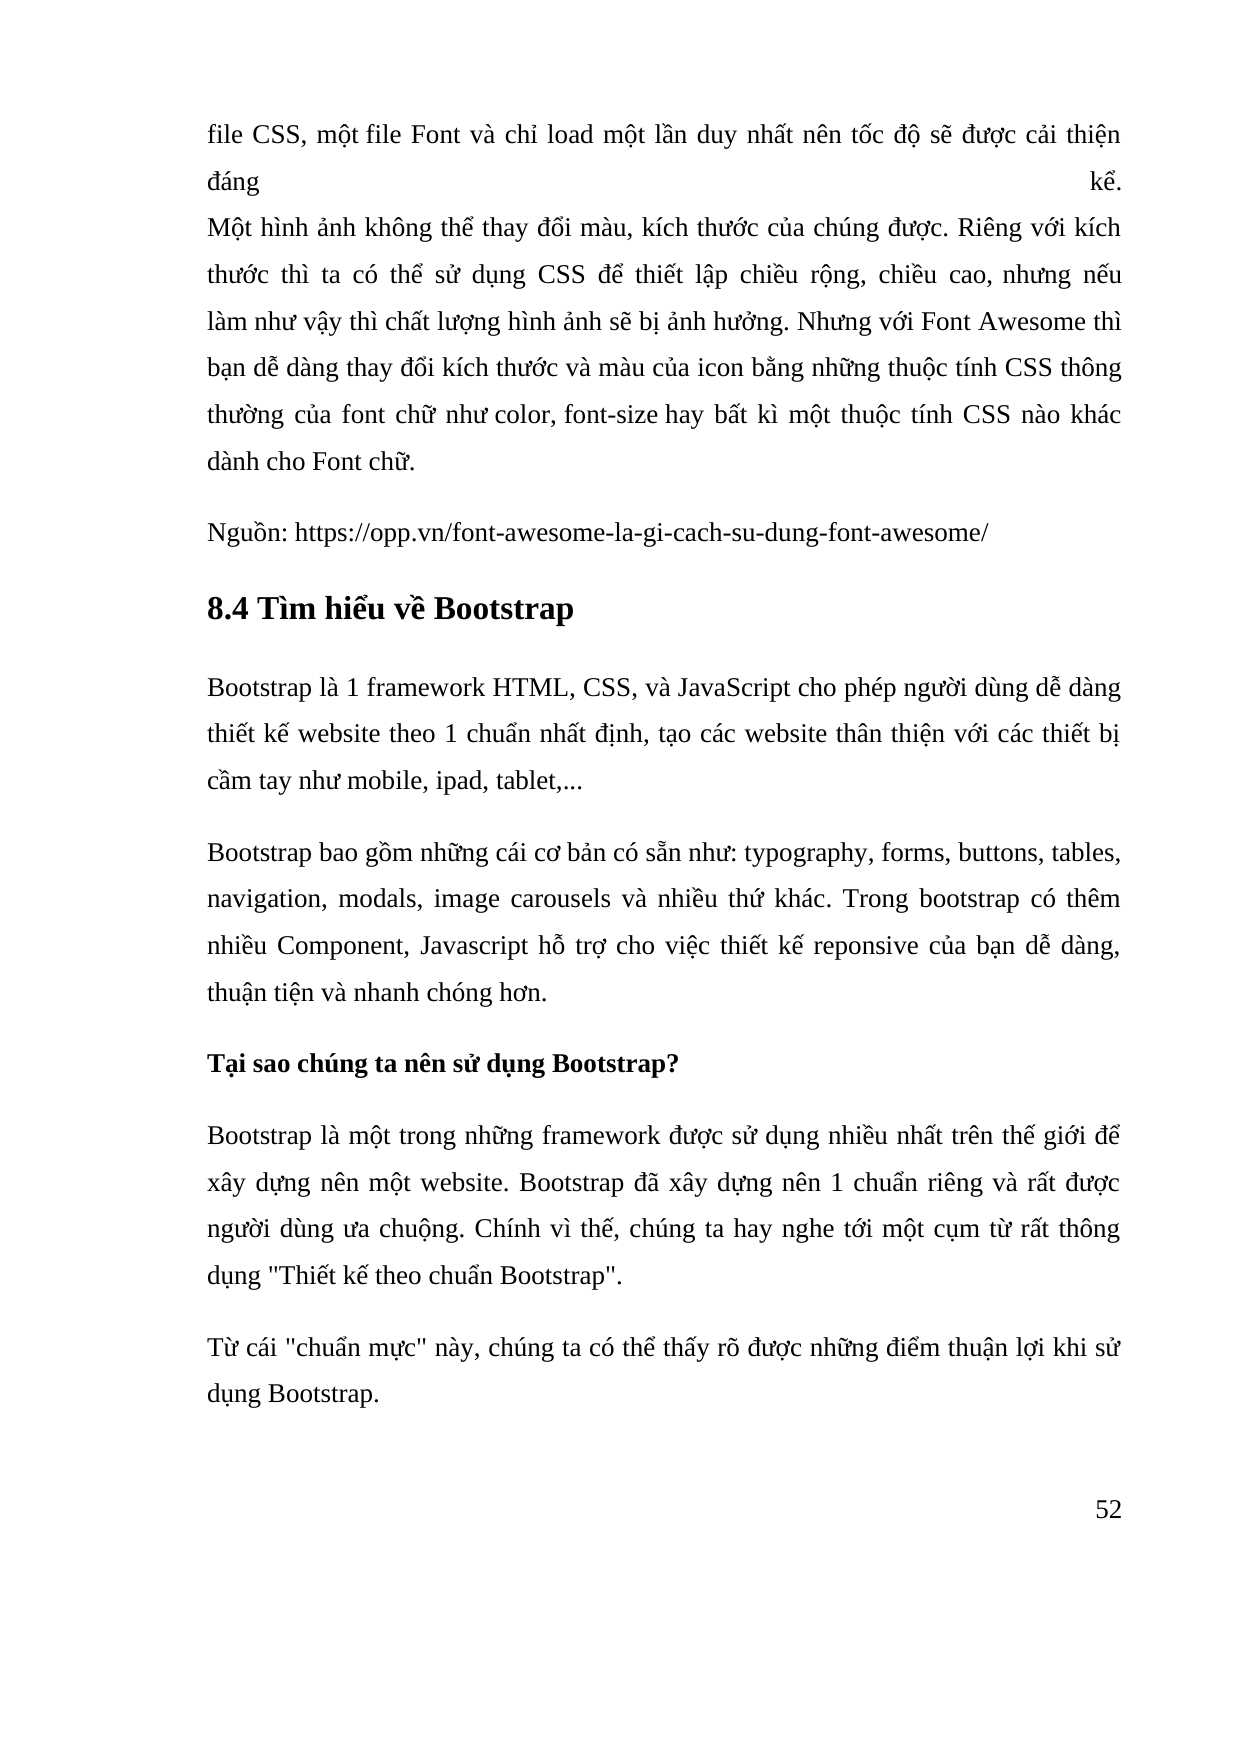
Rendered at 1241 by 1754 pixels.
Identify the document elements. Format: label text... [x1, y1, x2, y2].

subtitle 8.4 Tìm hiểu về Bootstrap [207, 588, 1122, 626]
text Bootstrap là một trong những framework được sử dụng nhiều nhất trên thế giới để xây dựng nên một website. Bootstrap đã xây dựng nên 1 chuẩn riêng và rất được người dùng ưa chuộng. Chính vì thế, chúng ta hay nghe tới một cụm từ rất thông dụng "Thiết kế theo chuẩn Bootstrap". [207, 1119, 1122, 1290]
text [207, 118, 1122, 476]
text Nguồn: https://opp.vn/font-awesome-la-gi-cach-su-dung-font-awesome/ [207, 516, 1122, 548]
text Bootstrap bao gồm những cái cơ bản có sẵn như: typography, forms, buttons, tables, navigation, modals, image carousels và nhiều thứ khác. Trong bootstrap có thêm nhiều Component, Javascript hỗ trợ cho việc thiết kế reponsive của bạn dễ dàng, thuận tiện và nhanh chóng hơn. [207, 836, 1122, 1007]
text Bootstrap là 1 framework HTML, CSS, và JavaScript cho phép người dùng dễ dàng thiết kế website theo 1 chuẩn nhất định, tạo các website thân thiện với các thiết bị cầm tay như mobile, ipad, tablet,... [207, 671, 1122, 795]
text Từ cái "chuẩn mực" này, chúng ta có thể thấy rõ được những điểm thuận lợi khi sử dụng Bootstrap. [207, 1331, 1122, 1408]
text Tại sao chúng ta nên sử dụng Bootstrap? [207, 1047, 1122, 1078]
